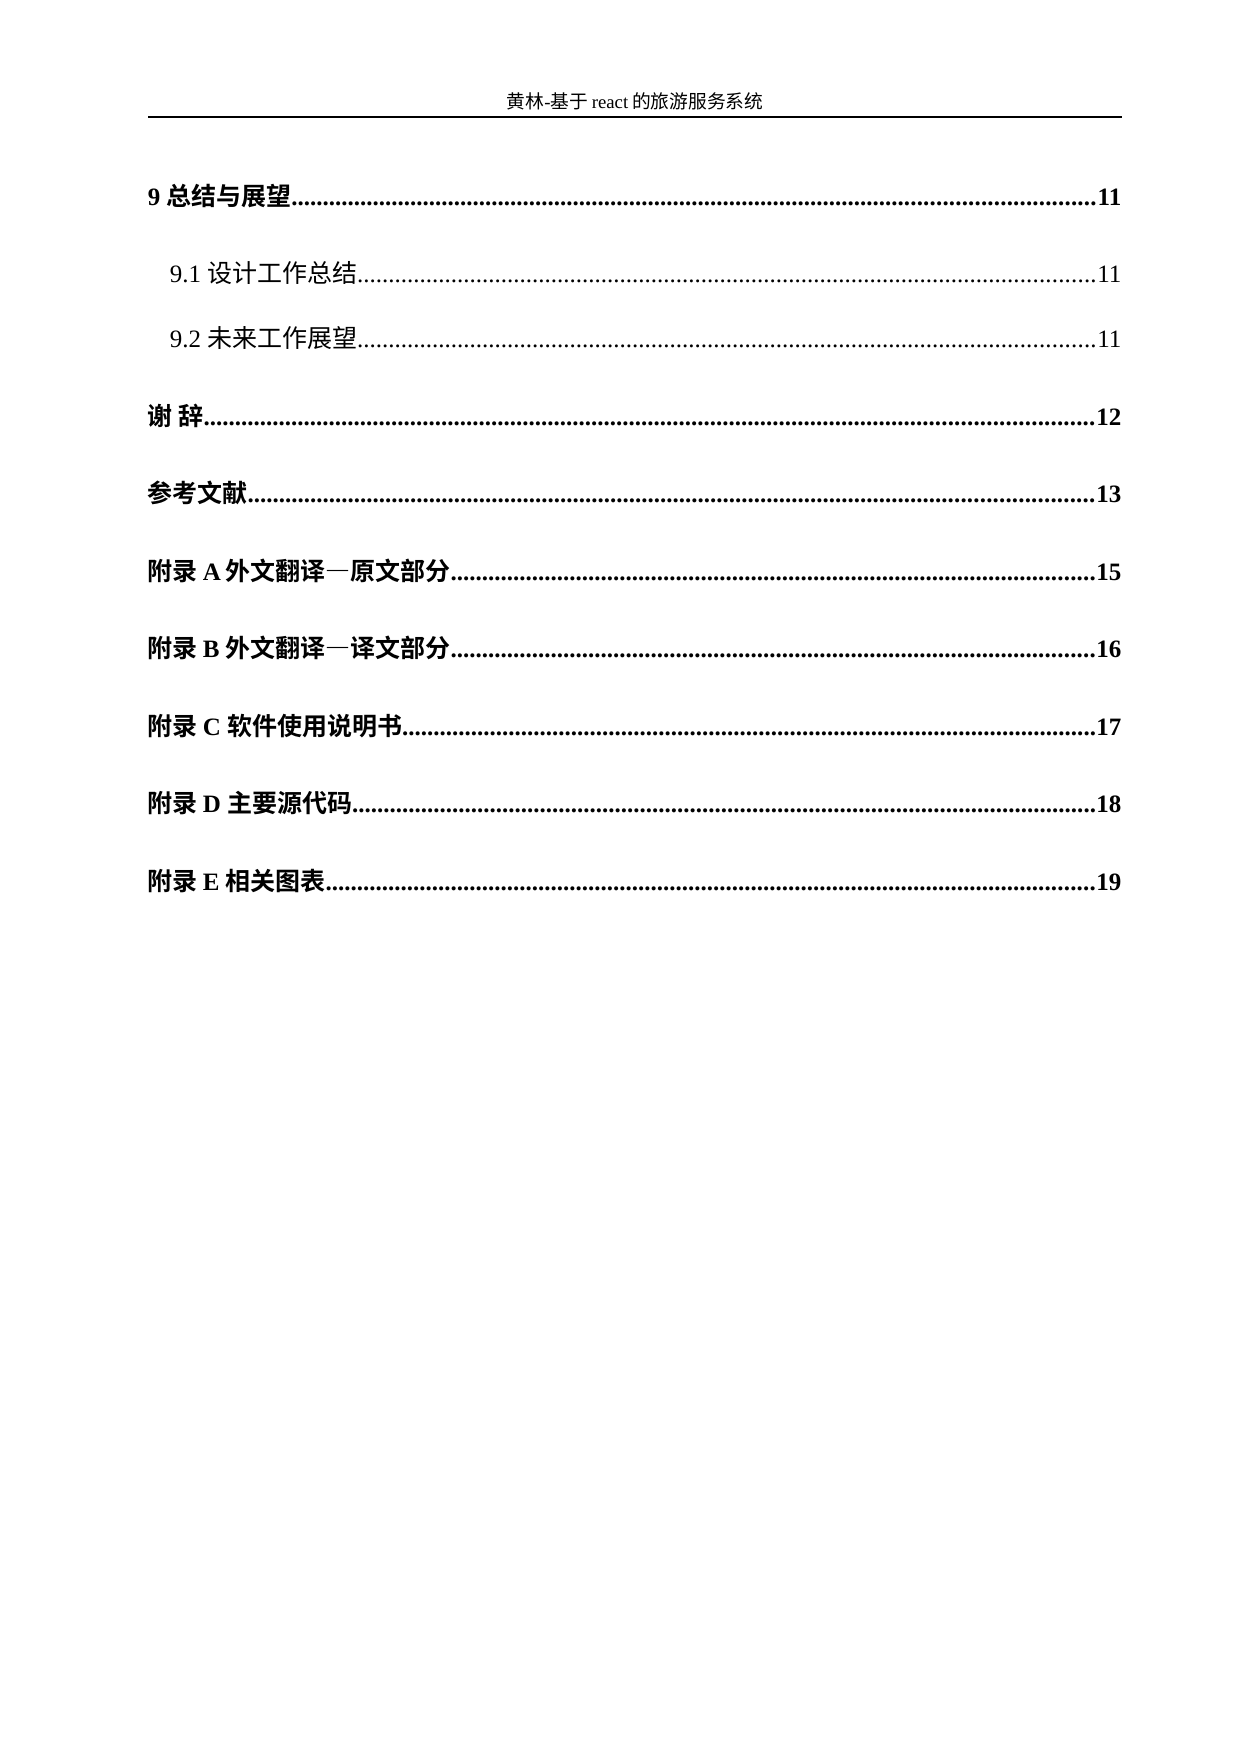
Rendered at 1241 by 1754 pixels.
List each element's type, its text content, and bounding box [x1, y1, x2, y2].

text 附录A 外文翻译—原文部分 15 [148, 537, 1122, 602]
text 附录D 主要源代码 18 [148, 769, 1122, 834]
text 附录B 外文翻译—译文部分 16 [148, 614, 1122, 679]
text 参考文献 13 [148, 459, 1122, 524]
text 9.2 未来工作展望 11 [169, 304, 1122, 369]
text 9 总结与展望 11 [148, 162, 1122, 227]
text 9.1 设计工作总结 11 [169, 239, 1122, 304]
text 谢 辞 12 [148, 382, 1122, 447]
text 附录E 相关图表 19 [148, 847, 1122, 912]
text 附录C 软件使用说明书 17 [148, 692, 1122, 757]
